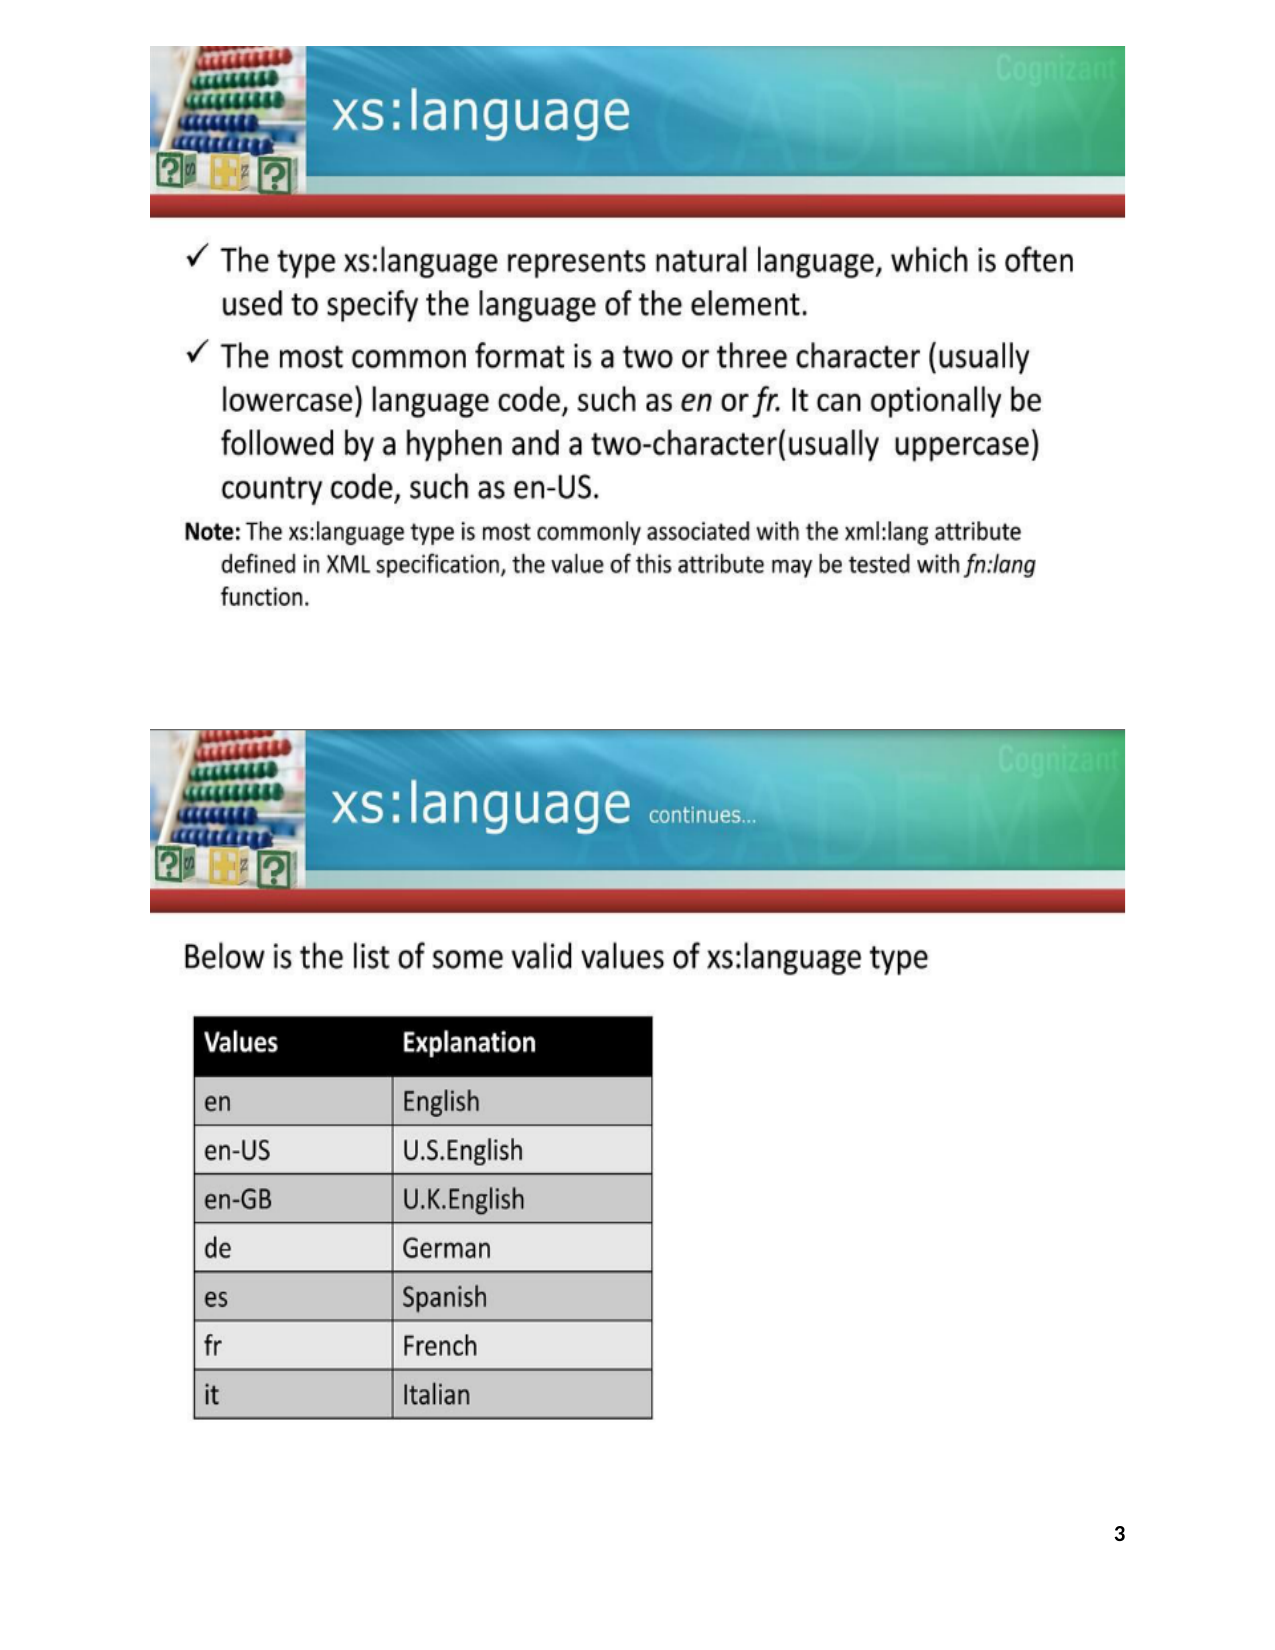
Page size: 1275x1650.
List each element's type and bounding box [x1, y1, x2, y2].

picture [150, 46, 1125, 652]
picture [150, 729, 1125, 1432]
